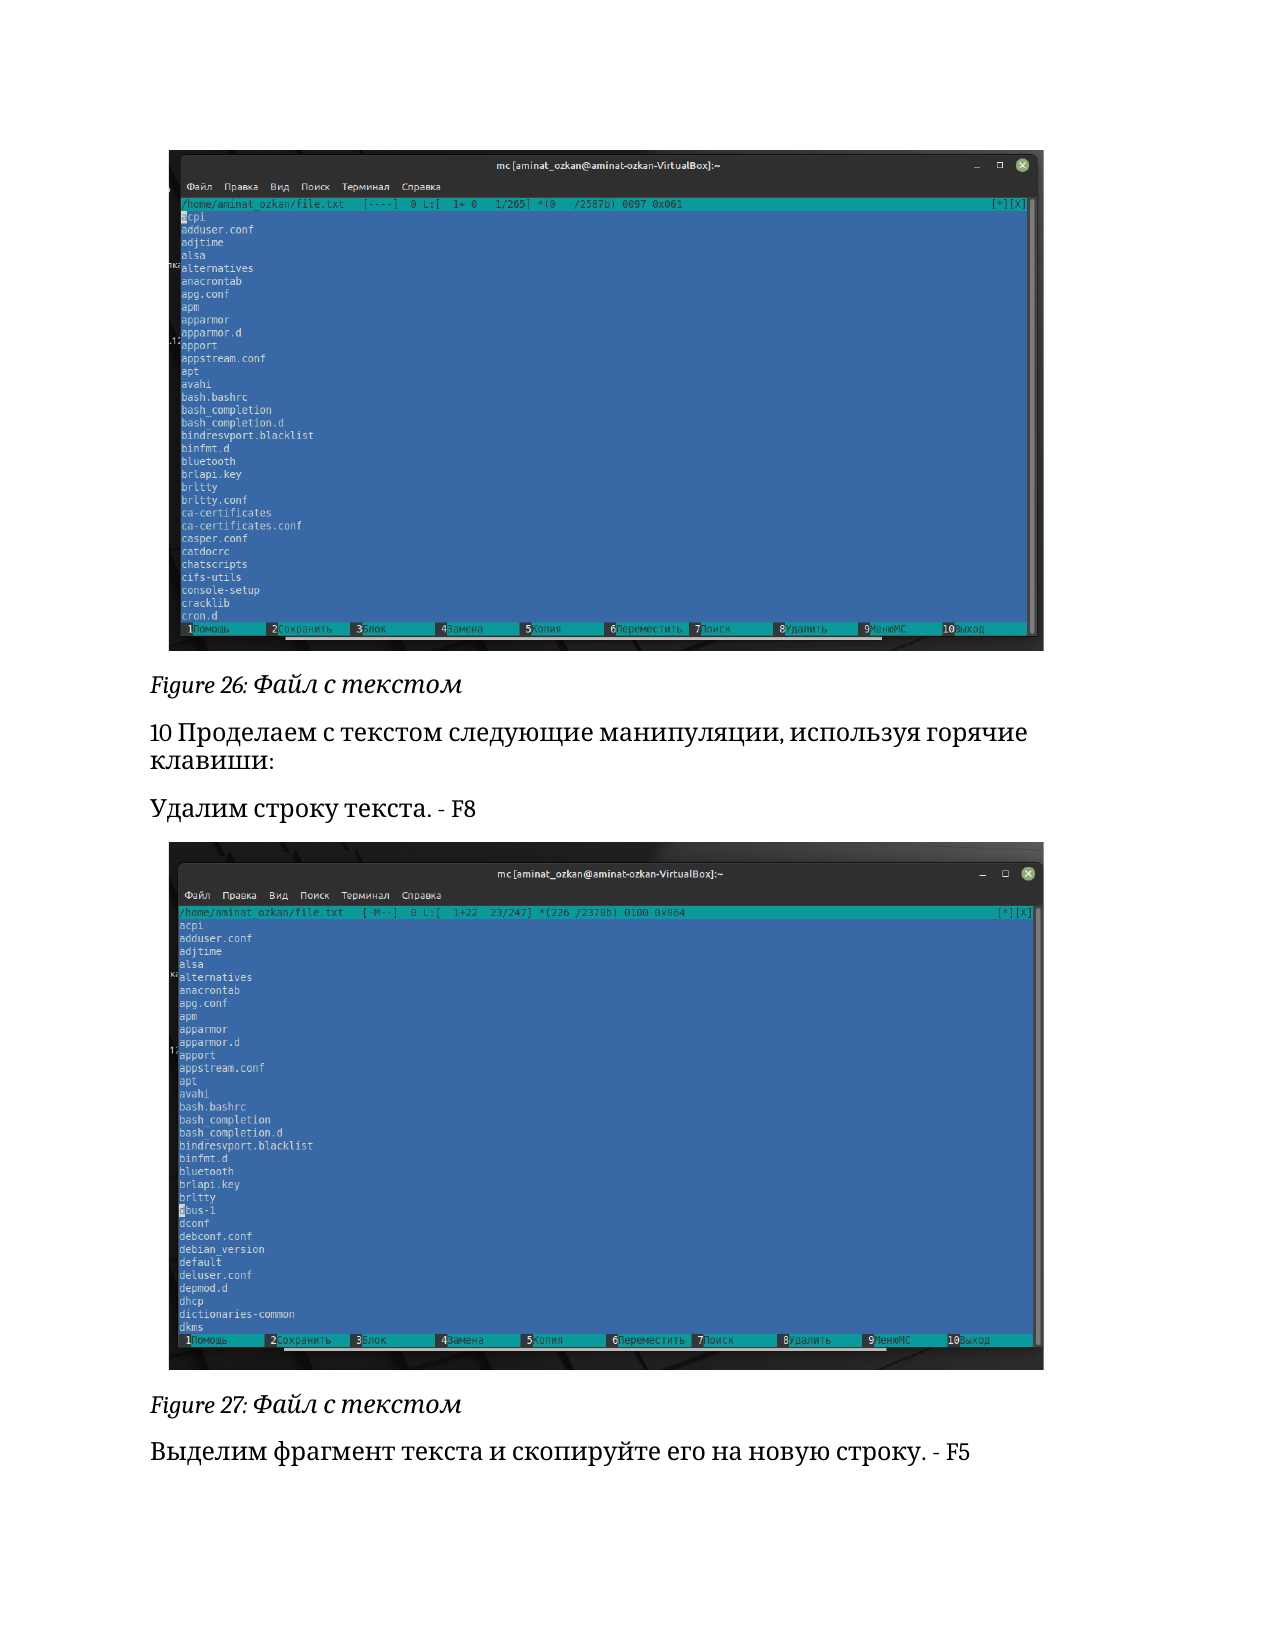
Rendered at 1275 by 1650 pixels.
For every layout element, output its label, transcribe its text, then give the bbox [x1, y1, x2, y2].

picture [168, 842, 1044, 1370]
text Выделим фрагмент текста и скопируйте его на новую строку. - F5 [150, 1438, 1125, 1467]
picture [168, 150, 1044, 651]
text 10 Проделаем с текстом следующие манипуляции, используя горячие клавиши: [150, 718, 1125, 776]
text Figure 27: Файл с текстом [150, 1391, 1125, 1419]
text Удалим строку текста. - F8 [150, 795, 1125, 823]
text Figure 26: Файл с текстом [150, 671, 1125, 700]
